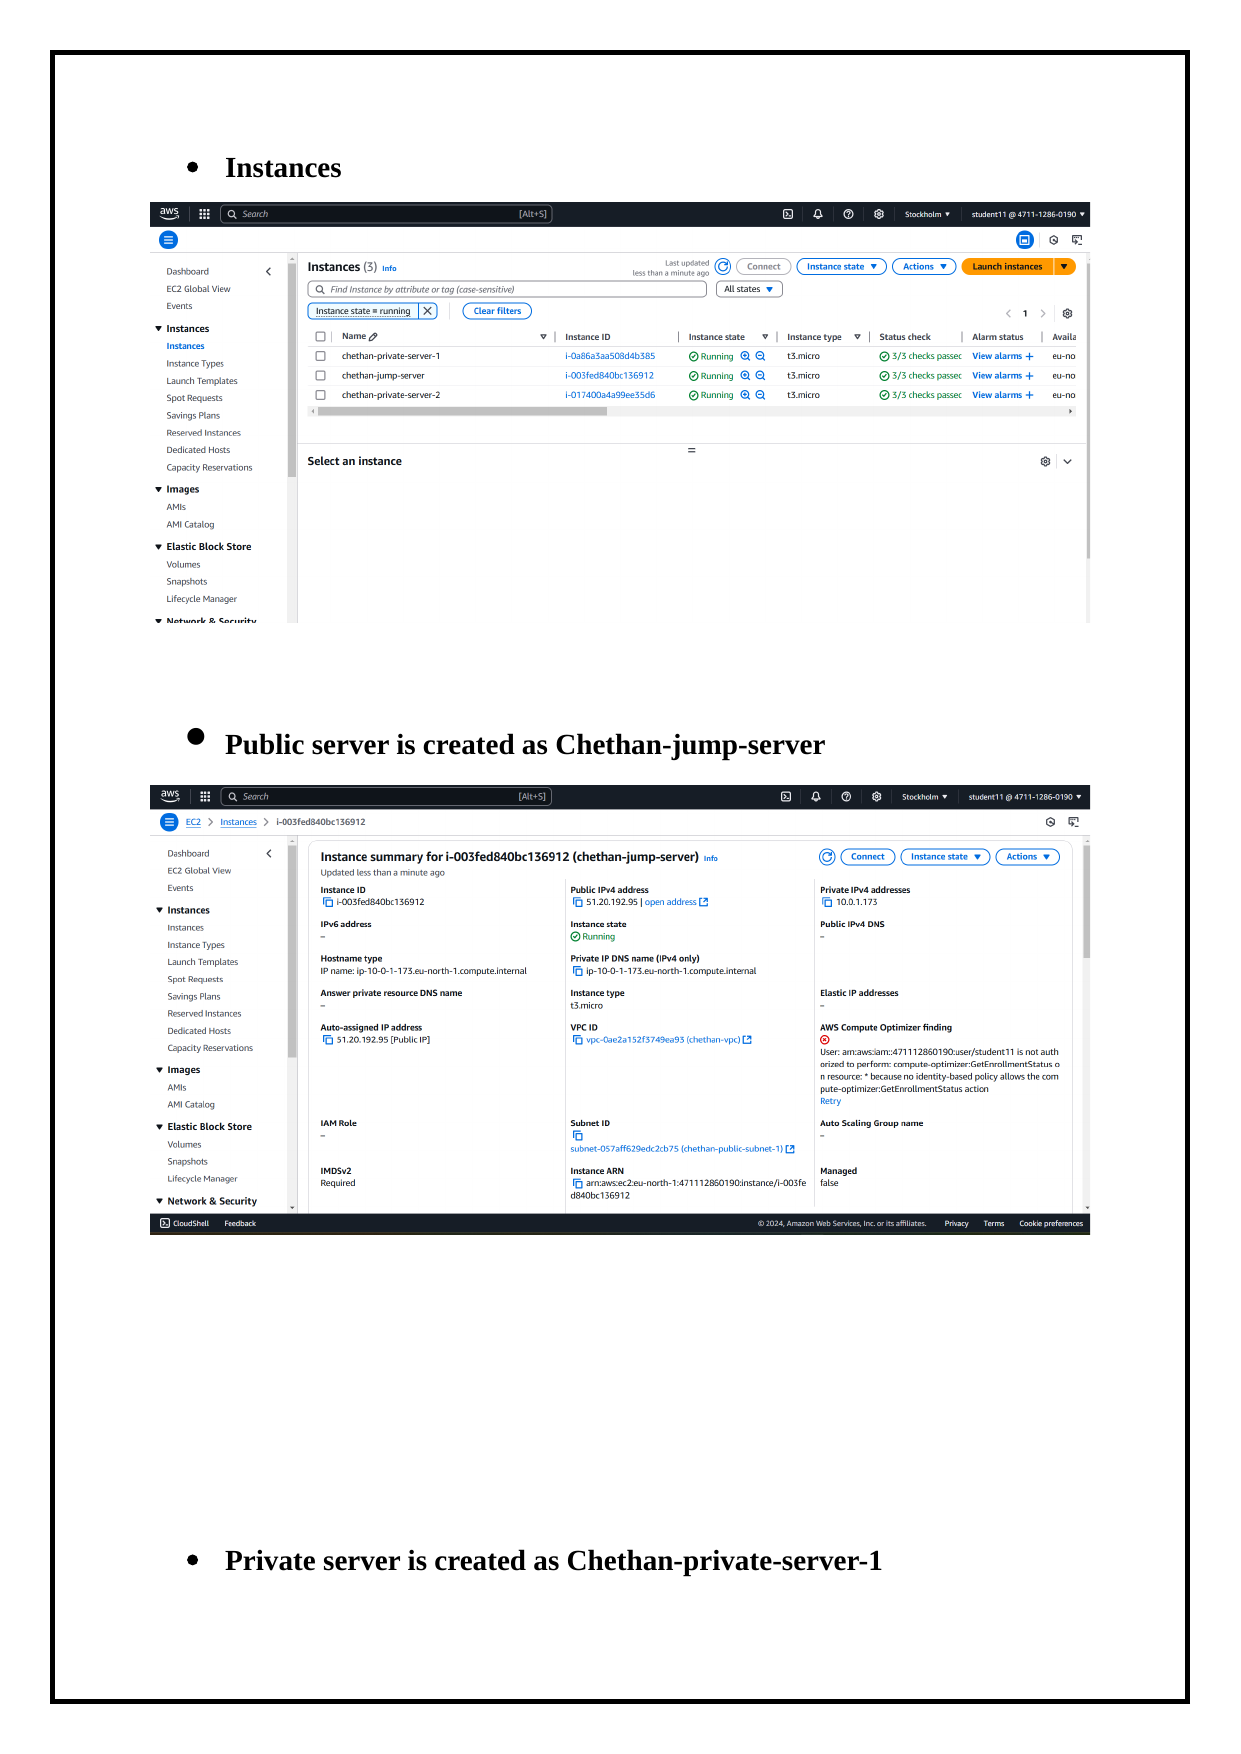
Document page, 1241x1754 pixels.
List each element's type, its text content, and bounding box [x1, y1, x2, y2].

picture [150, 785, 1091, 1235]
list Public server is created as Chethan-jump-server [187, 720, 1090, 765]
list Instances [187, 150, 1090, 184]
picture [150, 202, 1091, 623]
list Private server is created as Chethan-private-server-1 [187, 1543, 1090, 1577]
